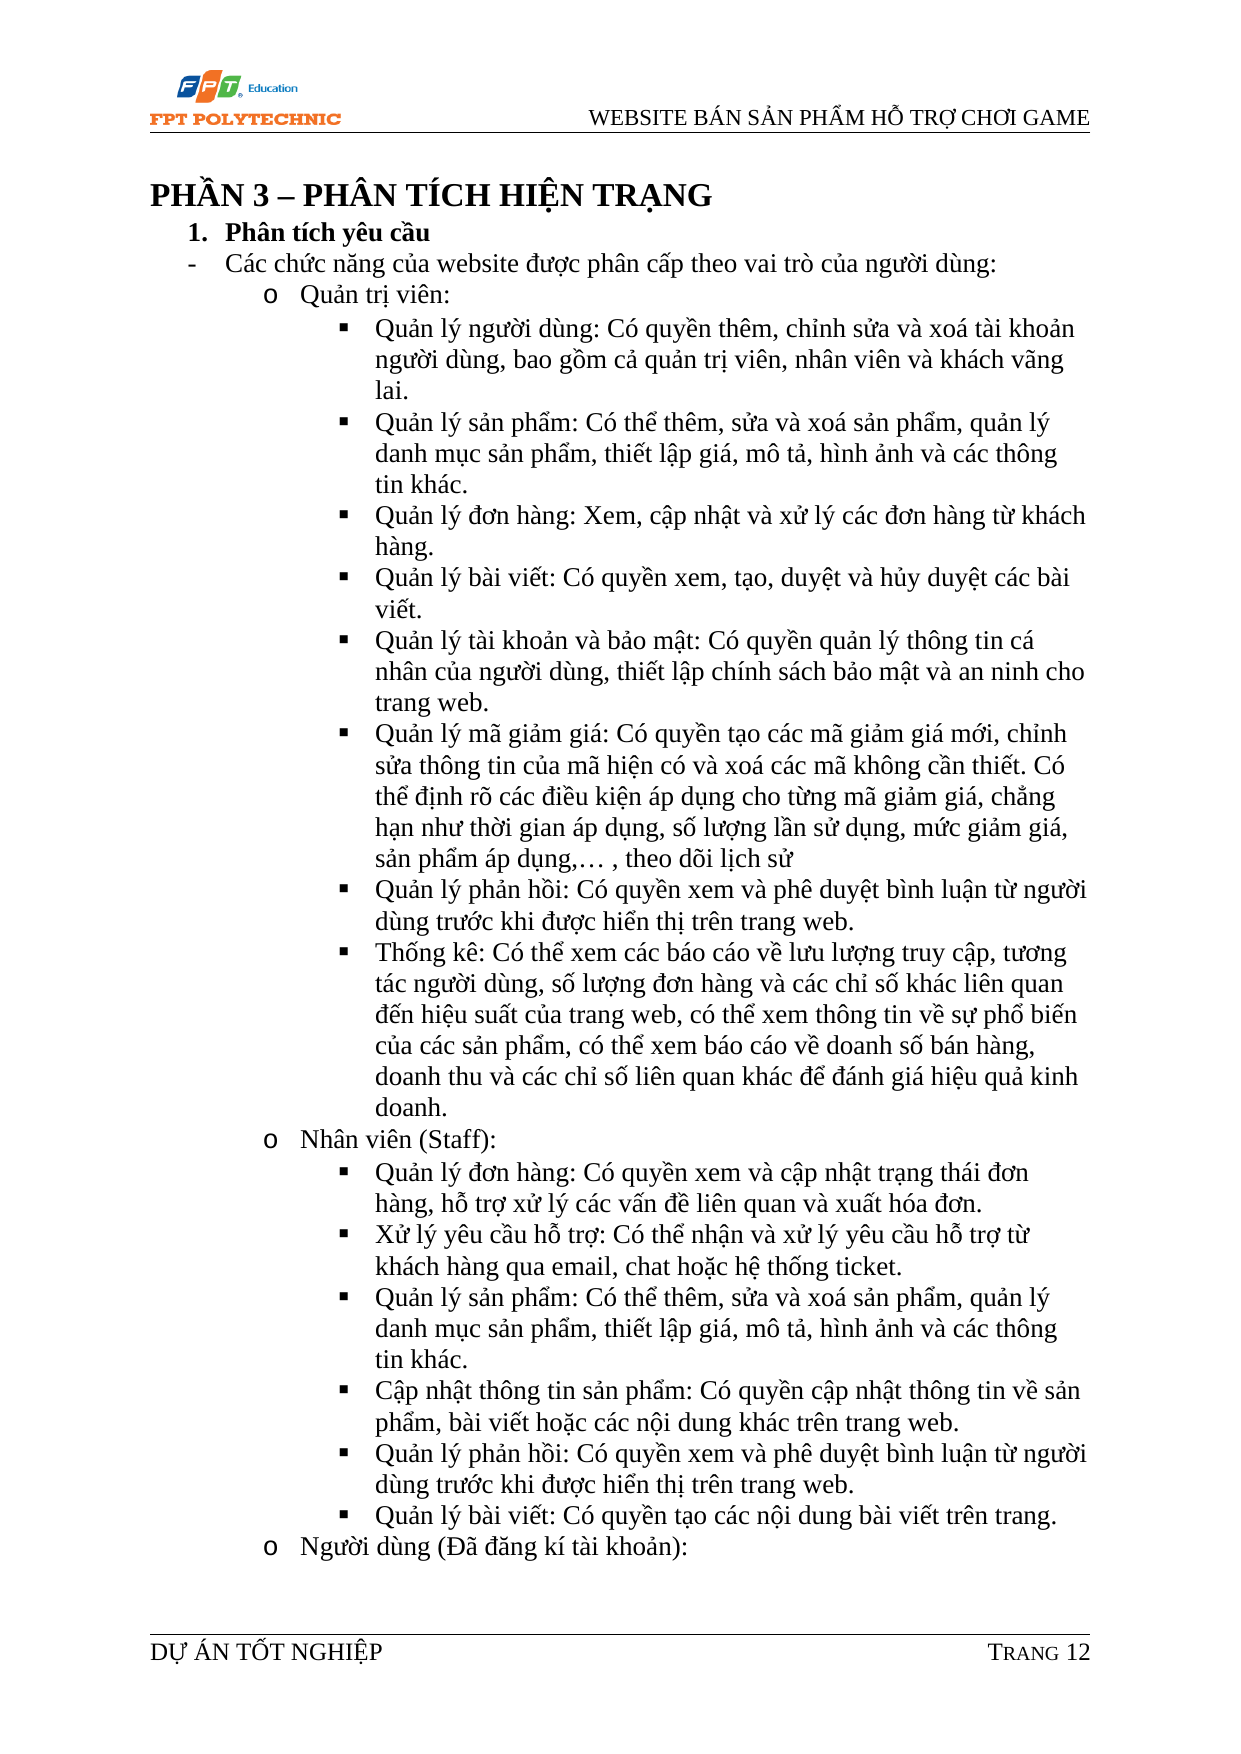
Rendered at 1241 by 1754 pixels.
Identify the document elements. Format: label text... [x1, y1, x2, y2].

list Cập nhật thông tin sản phẩm: Có quyền cập nhật thông tin về sản phẩm, bài viết hoặc các nội dung khác trên trang web. [337, 1374, 1090, 1437]
list Quản lý phản hồi: Có quyền xem và phê duyệt bình luận từ người dùng trước khi được hiển thị trên trang web. [337, 873, 1090, 936]
list Quản lý phản hồi: Có quyền xem và phê duyệt bình luận từ người dùng trước khi được hiển thị trên trang web. [337, 1437, 1090, 1499]
list Nhân viên (Staff): [262, 1123, 1090, 1156]
list Quản trị viên: [262, 279, 1090, 312]
list Quản lý đơn hàng: Có quyền xem và cập nhật trạng thái đơn hàng, hỗ trợ xử lý các vấn đề liên quan và xuất hóa đơn. [337, 1156, 1090, 1218]
list Quản lý mã giảm giá: Có quyền tạo các mã giảm giá mới, chỉnh sửa thông tin của mã hiện có và xoá các mã không cần thiết. Có thể định rõ các điều kiện áp dụng cho từng mã giảm giá, chẳng hạn như thời gian áp dụng, số lượng lần sử dụng, mức giảm giá, sản phẩm áp dụng,… , theo dõi lịch sử [337, 717, 1090, 873]
list Các chức năng của website được phân cấp theo vai trò của người dùng: [187, 247, 1090, 279]
list Xử lý yêu cầu hỗ trợ: Có thể nhận và xử lý yêu cầu hỗ trợ từ khách hàng qua email, chat hoặc hệ thống ticket. [337, 1218, 1090, 1281]
list Quản lý bài viết: Có quyền tạo các nội dung bài viết trên trang. [337, 1499, 1090, 1531]
list Quản lý đơn hàng: Xem, cập nhật và xử lý các đơn hàng từ khách hàng. [337, 499, 1090, 562]
list Phân tích yêu cầu [187, 216, 1090, 247]
list Quản lý bài viết: Có quyền xem, tạo, duyệt và hủy duyệt các bài viết. [337, 562, 1090, 624]
picture [150, 70, 343, 125]
list Người dùng (Đã đăng kí tài khoản): [262, 1531, 1090, 1564]
list Quản lý tài khoản và bảo mật: Có quyền quản lý thông tin cá nhân của người dùng, thiết lập chính sách bảo mật và an ninh cho trang web. [337, 624, 1090, 717]
list Quản lý sản phẩm: Có thể thêm, sửa và xoá sản phẩm, quản lý danh mục sản phẩm, thiết lập giá, mô tả, hình ảnh và các thông tin khác. [337, 1281, 1090, 1374]
subtitle PHẦN 3 – PHÂN TÍCH HIỆN TRẠNG [150, 175, 1090, 213]
list Thống kê: Có thể xem các báo cáo về lưu lượng truy cập, tương tác người dùng, số lượng đơn hàng và các chỉ số khác liên quan đến hiệu suất của trang web, có thể xem thông tin về sự phổ biến của các sản phẩm, có thể xem báo cáo về doanh số bán hàng, doanh thu và các chỉ số liên quan khác để đánh giá hiệu quả kinh doanh. [337, 936, 1090, 1123]
list Quản lý người dùng: Có quyền thêm, chỉnh sửa và xoá tài khoản người dùng, bao gồm cả quản trị viên, nhân viên và khách vãng lai. [337, 312, 1090, 406]
list Quản lý sản phẩm: Có thể thêm, sửa và xoá sản phẩm, quản lý danh mục sản phẩm, thiết lập giá, mô tả, hình ảnh và các thông tin khác. [337, 406, 1090, 499]
